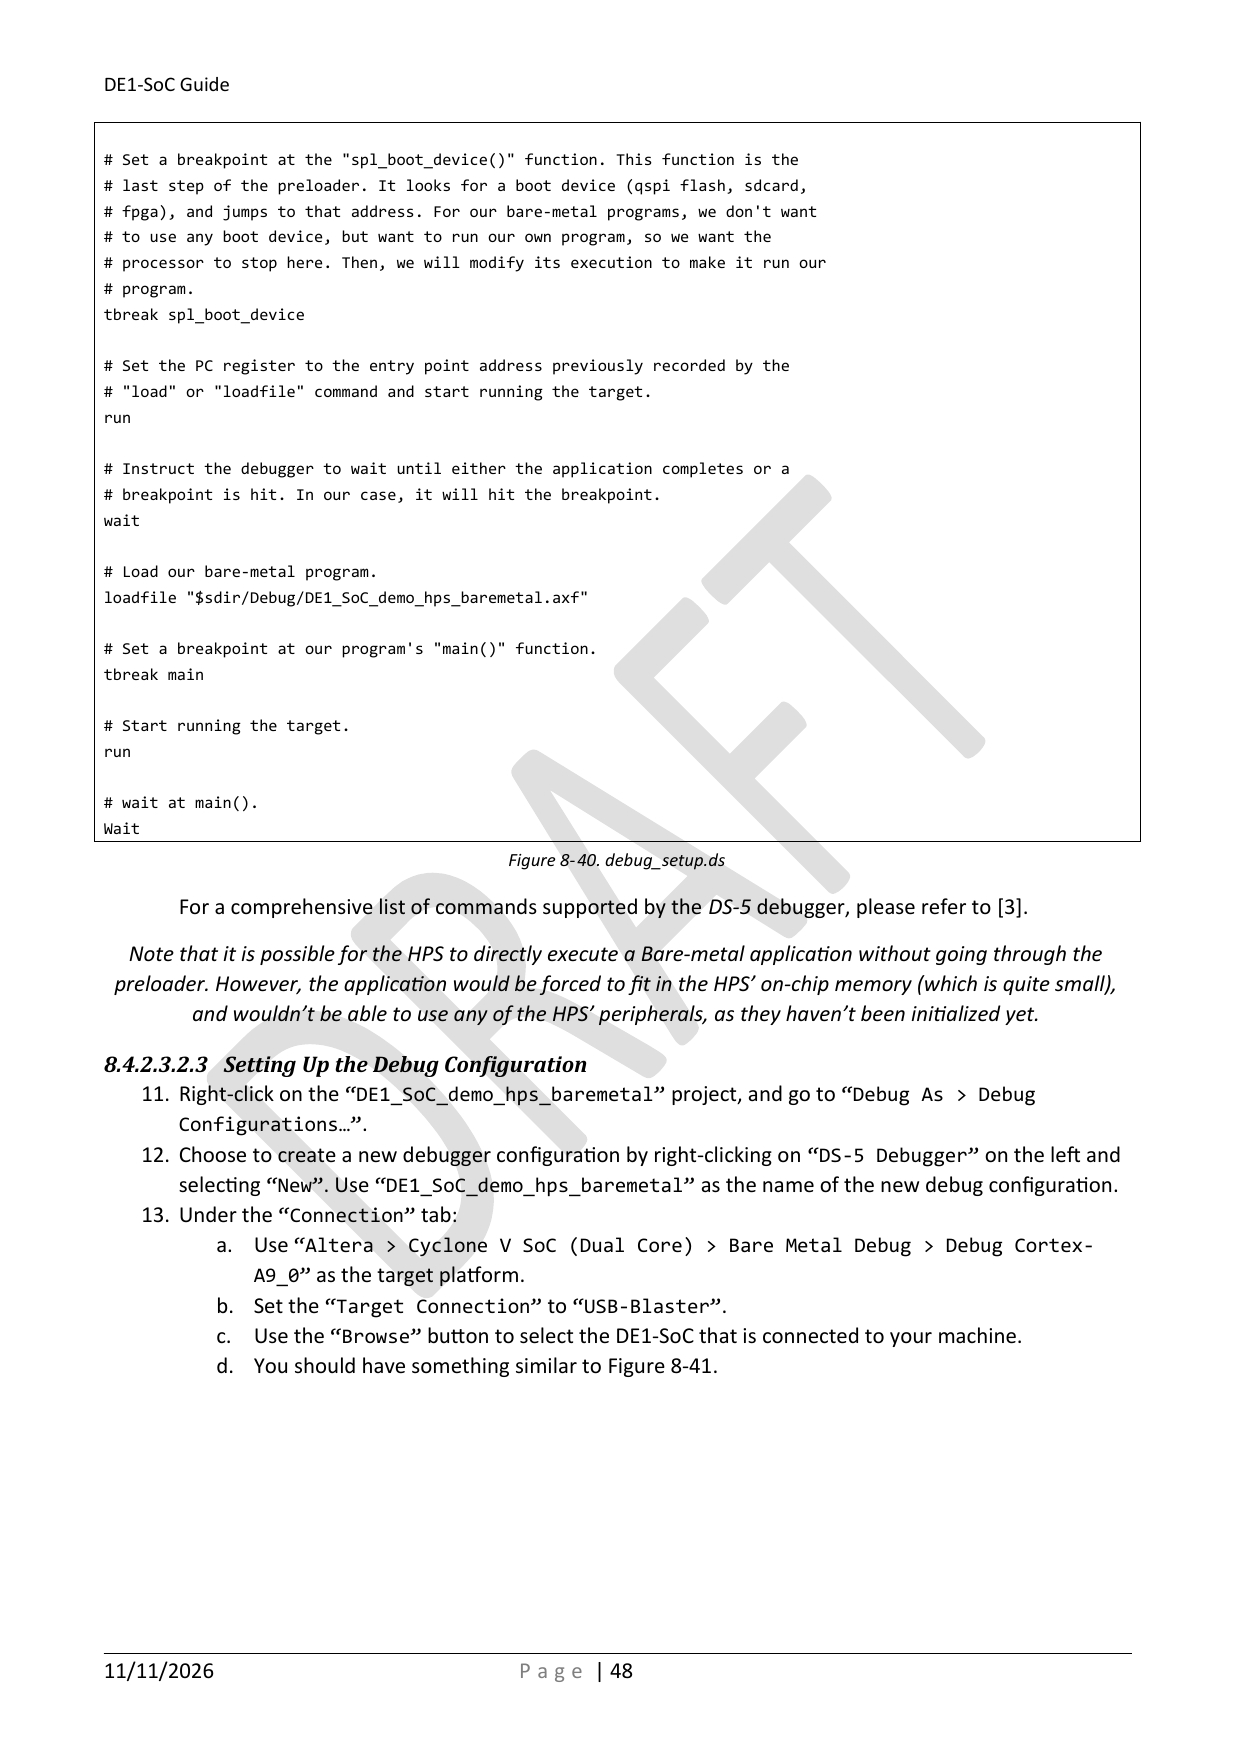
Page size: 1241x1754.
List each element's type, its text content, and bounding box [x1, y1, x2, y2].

list Use the “Browse” button to select the DE1-SoC that is connected to your machine. [216, 1321, 1132, 1349]
text tbreak main [95, 662, 1140, 684]
text # fpga), and jumps to that address. For our bare-metal programs, we don't want [95, 199, 1140, 221]
text # Instruct the debugger to wait until either the application completes or a [95, 456, 1140, 479]
text Wait [95, 816, 1140, 841]
list Under the “Connection” tab: [141, 1200, 1132, 1228]
subtitle Setting Up the Debug Configuration [103, 1050, 1132, 1077]
text # Start running the target. [95, 713, 1140, 736]
text run [95, 405, 1140, 427]
list Use “Altera > Cyclone V SoC (Dual Core) > Bare Metal Debug > Debug Cortex-A9_0” as the target platform. [216, 1230, 1132, 1289]
text tbreak spl_boot_device [95, 302, 1140, 324]
text Note that it is possible for the HPS to directly execute a Bare-metal application without going through the preloader. However, the application would be forced to fit in the HPS’ on-chip memory (which is quite small), and wouldn’t be able to use any of the HPS’ peripherals, as they haven’t been initialized yet. [103, 939, 1132, 1027]
text # processor to stop here. Then, we will modify its execution to make it run our [95, 250, 1140, 273]
text # Set the PC register to the entry point address previously recorded by the [95, 353, 1140, 376]
list For a comprehensive list of commands supported by the DS-5 debugger, please refer to . [178, 892, 1132, 920]
text # wait at main(). [95, 791, 1140, 813]
text # Set a breakpoint at our program's "main()" function. [95, 636, 1140, 659]
text # breakpoint is hit. In our case, it will hit the breakpoint. [95, 482, 1140, 504]
text # Set a breakpoint at the "spl_boot_device()" function. This function is the [95, 147, 1140, 170]
list Right-click on the “DE1_SoC_demo_hps_baremetal” project, and go to “Debug As > Debug Configurations…”. [141, 1079, 1132, 1138]
text wait [95, 508, 1140, 530]
text # to use any boot device, but want to run our own program, so we want the [95, 224, 1140, 247]
text # last step of the preloader. It looks for a boot device (qspi flash, sdcard, [95, 173, 1140, 196]
list Set the “Target Connection” to “USB-Blaster”. [216, 1291, 1132, 1319]
text # program. [95, 276, 1140, 299]
text run [95, 739, 1140, 762]
text # "load" or "loadfile" command and start running the target. [95, 379, 1140, 402]
text loadfile "$sdir/Debug/DE1_SoC_demo_hps_baremetal.axf" [95, 585, 1140, 607]
list Choose to create a new debugger configuration by right-clicking on “DS-5 Debugger” on the left and selecting “New”. Use “DE1_SoC_demo_hps_baremetal” as the name of the new debug configuration. [141, 1140, 1132, 1198]
text # Load our bare-metal program. [95, 559, 1140, 582]
